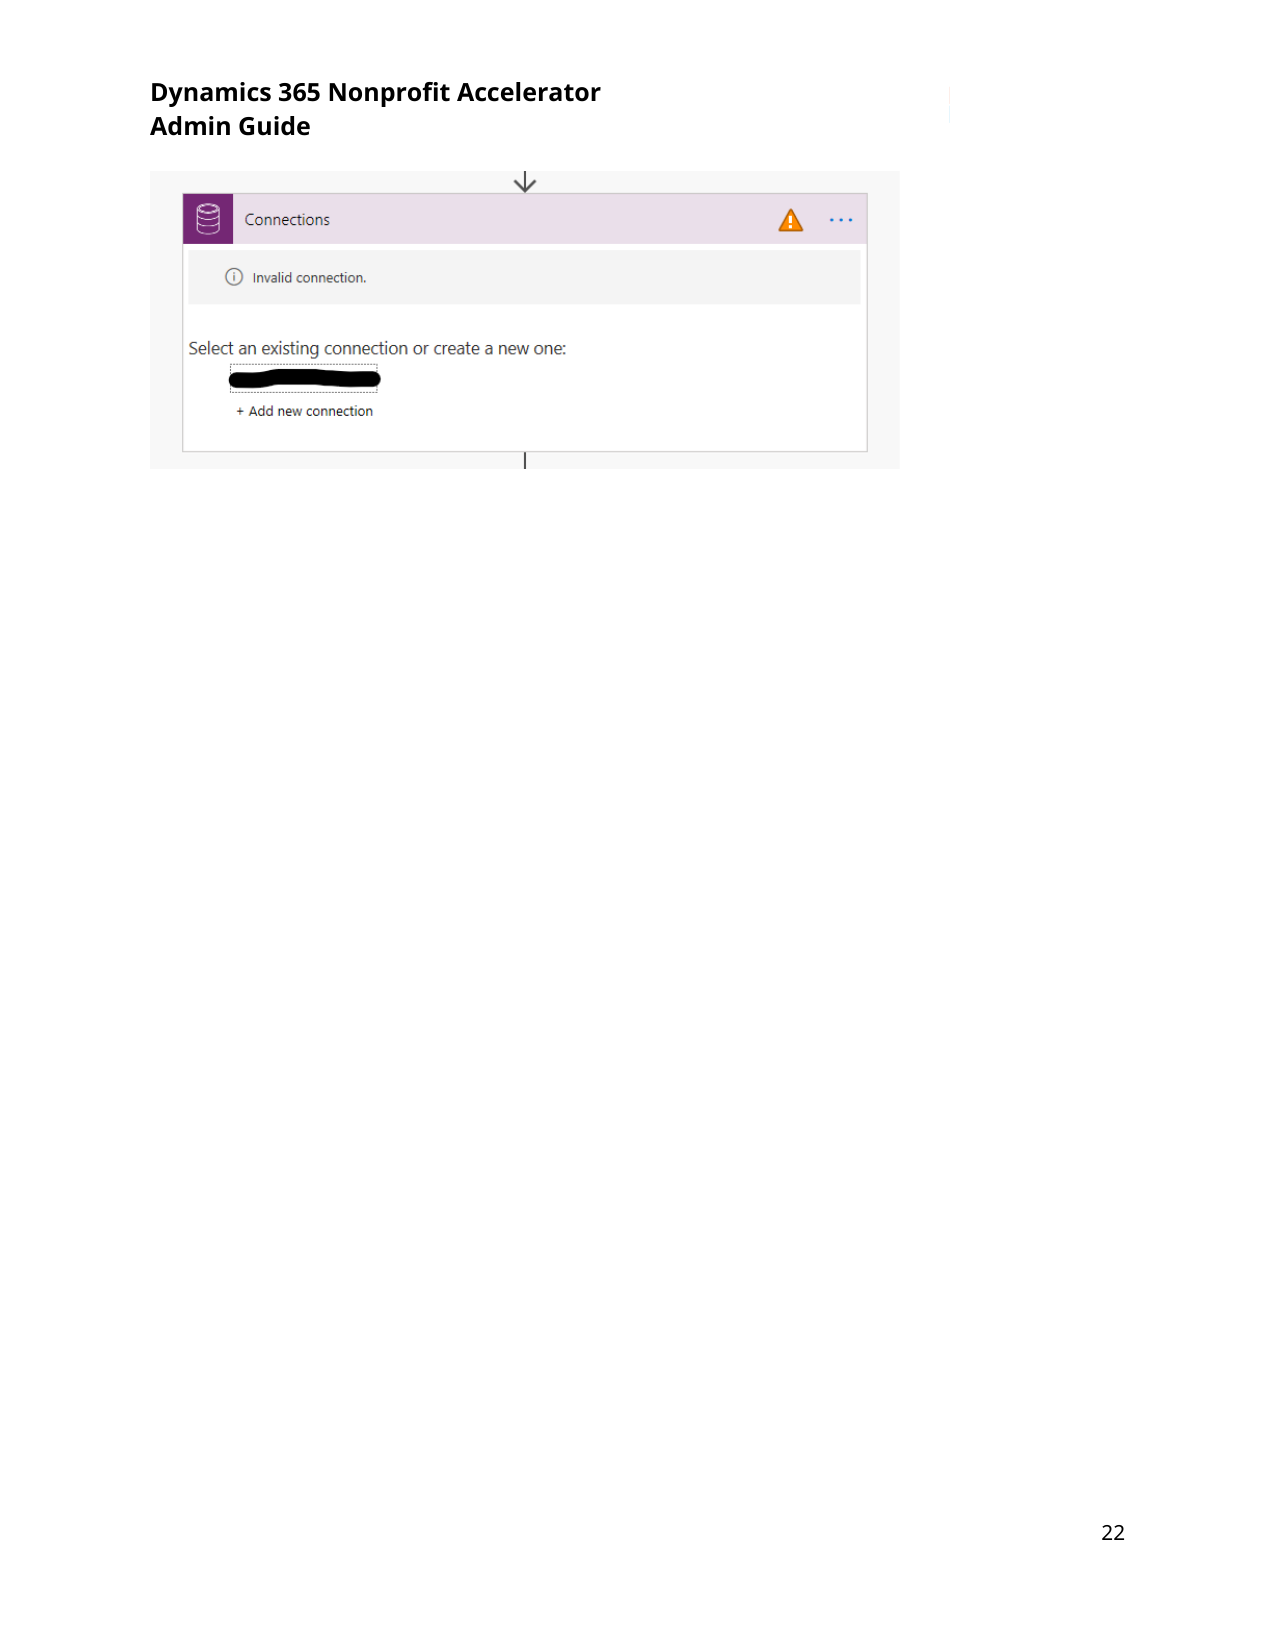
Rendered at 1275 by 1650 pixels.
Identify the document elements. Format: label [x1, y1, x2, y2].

picture [150, 171, 900, 469]
